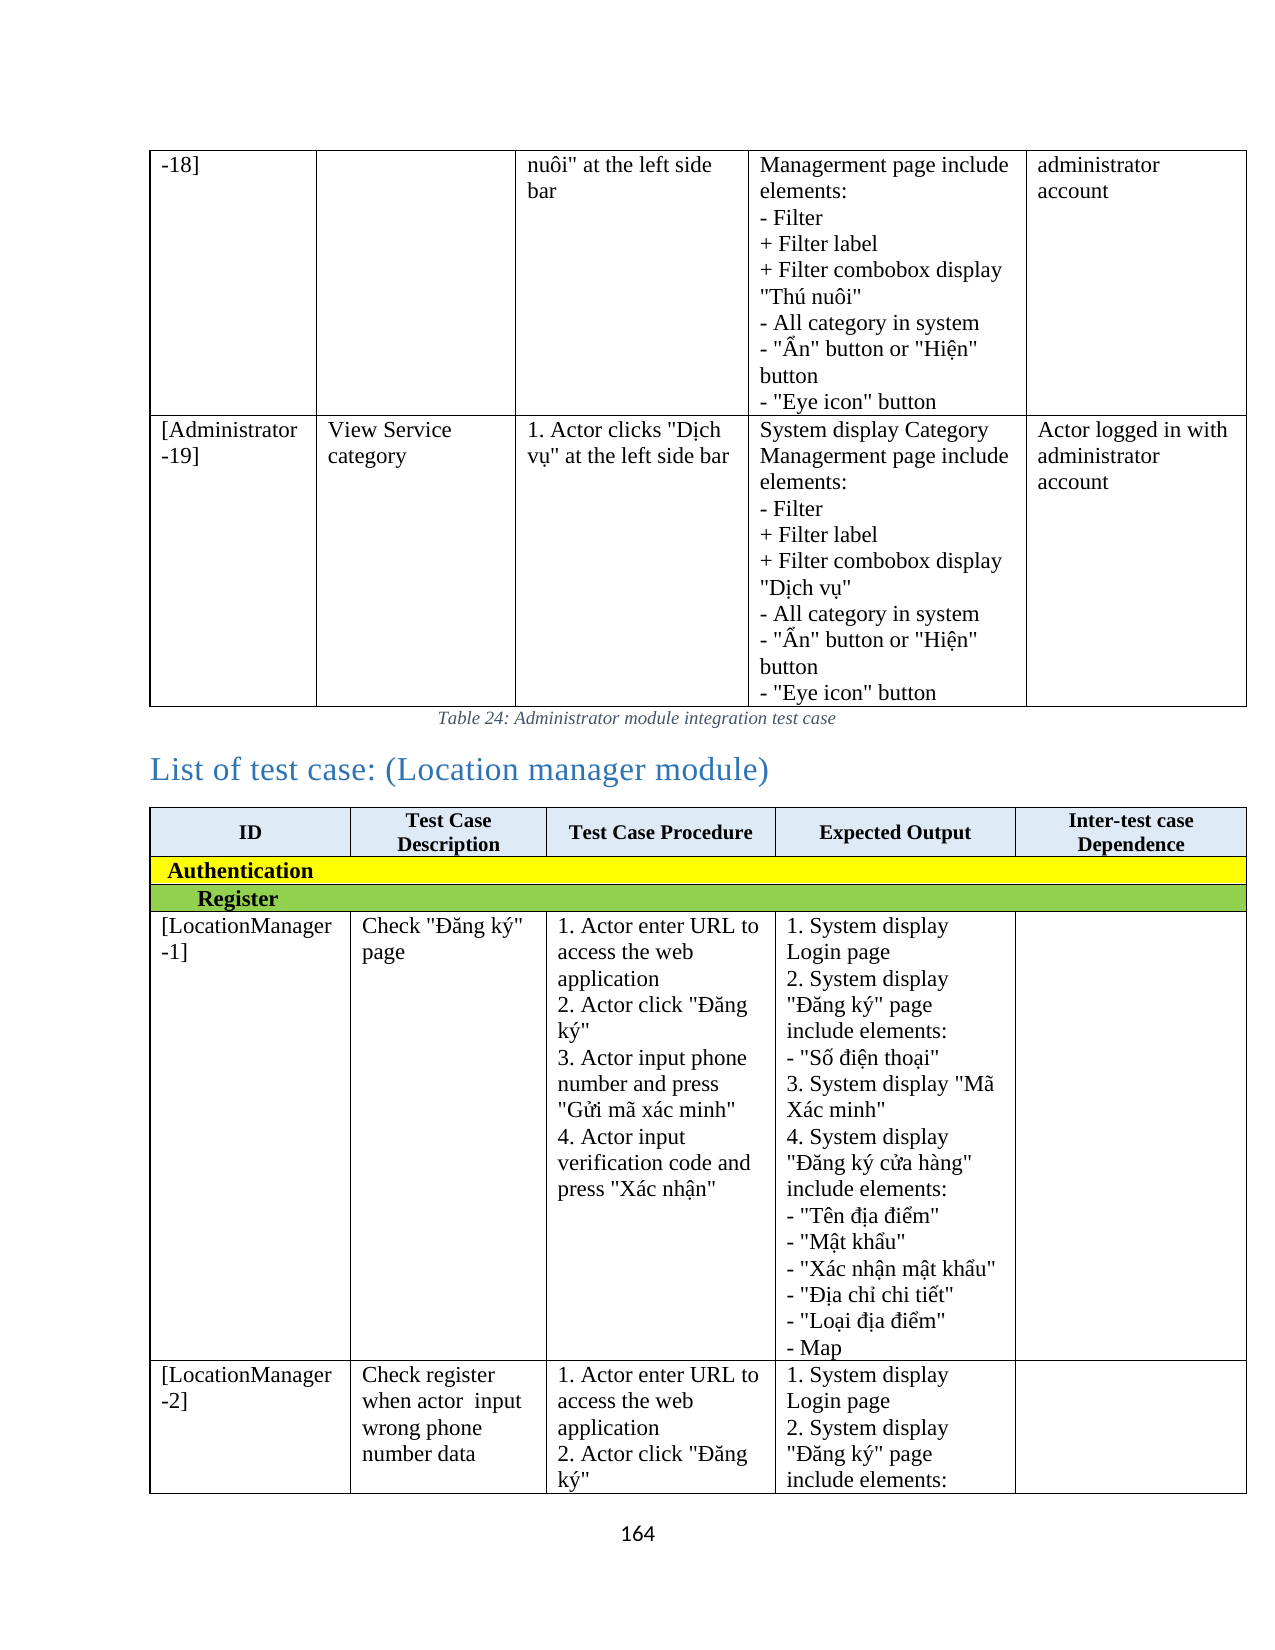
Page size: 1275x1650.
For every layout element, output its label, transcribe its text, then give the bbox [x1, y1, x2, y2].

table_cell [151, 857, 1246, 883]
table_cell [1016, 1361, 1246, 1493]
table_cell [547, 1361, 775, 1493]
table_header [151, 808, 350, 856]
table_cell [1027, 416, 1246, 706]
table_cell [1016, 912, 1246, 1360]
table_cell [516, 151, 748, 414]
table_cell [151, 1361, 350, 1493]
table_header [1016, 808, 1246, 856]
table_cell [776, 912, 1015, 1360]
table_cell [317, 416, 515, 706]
title List of test case: (Location manager module) [150, 749, 1125, 787]
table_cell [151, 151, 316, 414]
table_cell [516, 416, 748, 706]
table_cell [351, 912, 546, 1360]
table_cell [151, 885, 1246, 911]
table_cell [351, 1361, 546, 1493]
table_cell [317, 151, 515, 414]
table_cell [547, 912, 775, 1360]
text Table 24: Administrator module integration test case [150, 707, 1125, 728]
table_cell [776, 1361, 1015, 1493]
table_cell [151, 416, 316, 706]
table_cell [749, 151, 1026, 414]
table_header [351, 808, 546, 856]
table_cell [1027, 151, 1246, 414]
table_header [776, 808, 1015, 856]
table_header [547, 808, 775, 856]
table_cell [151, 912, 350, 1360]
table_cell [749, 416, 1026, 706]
